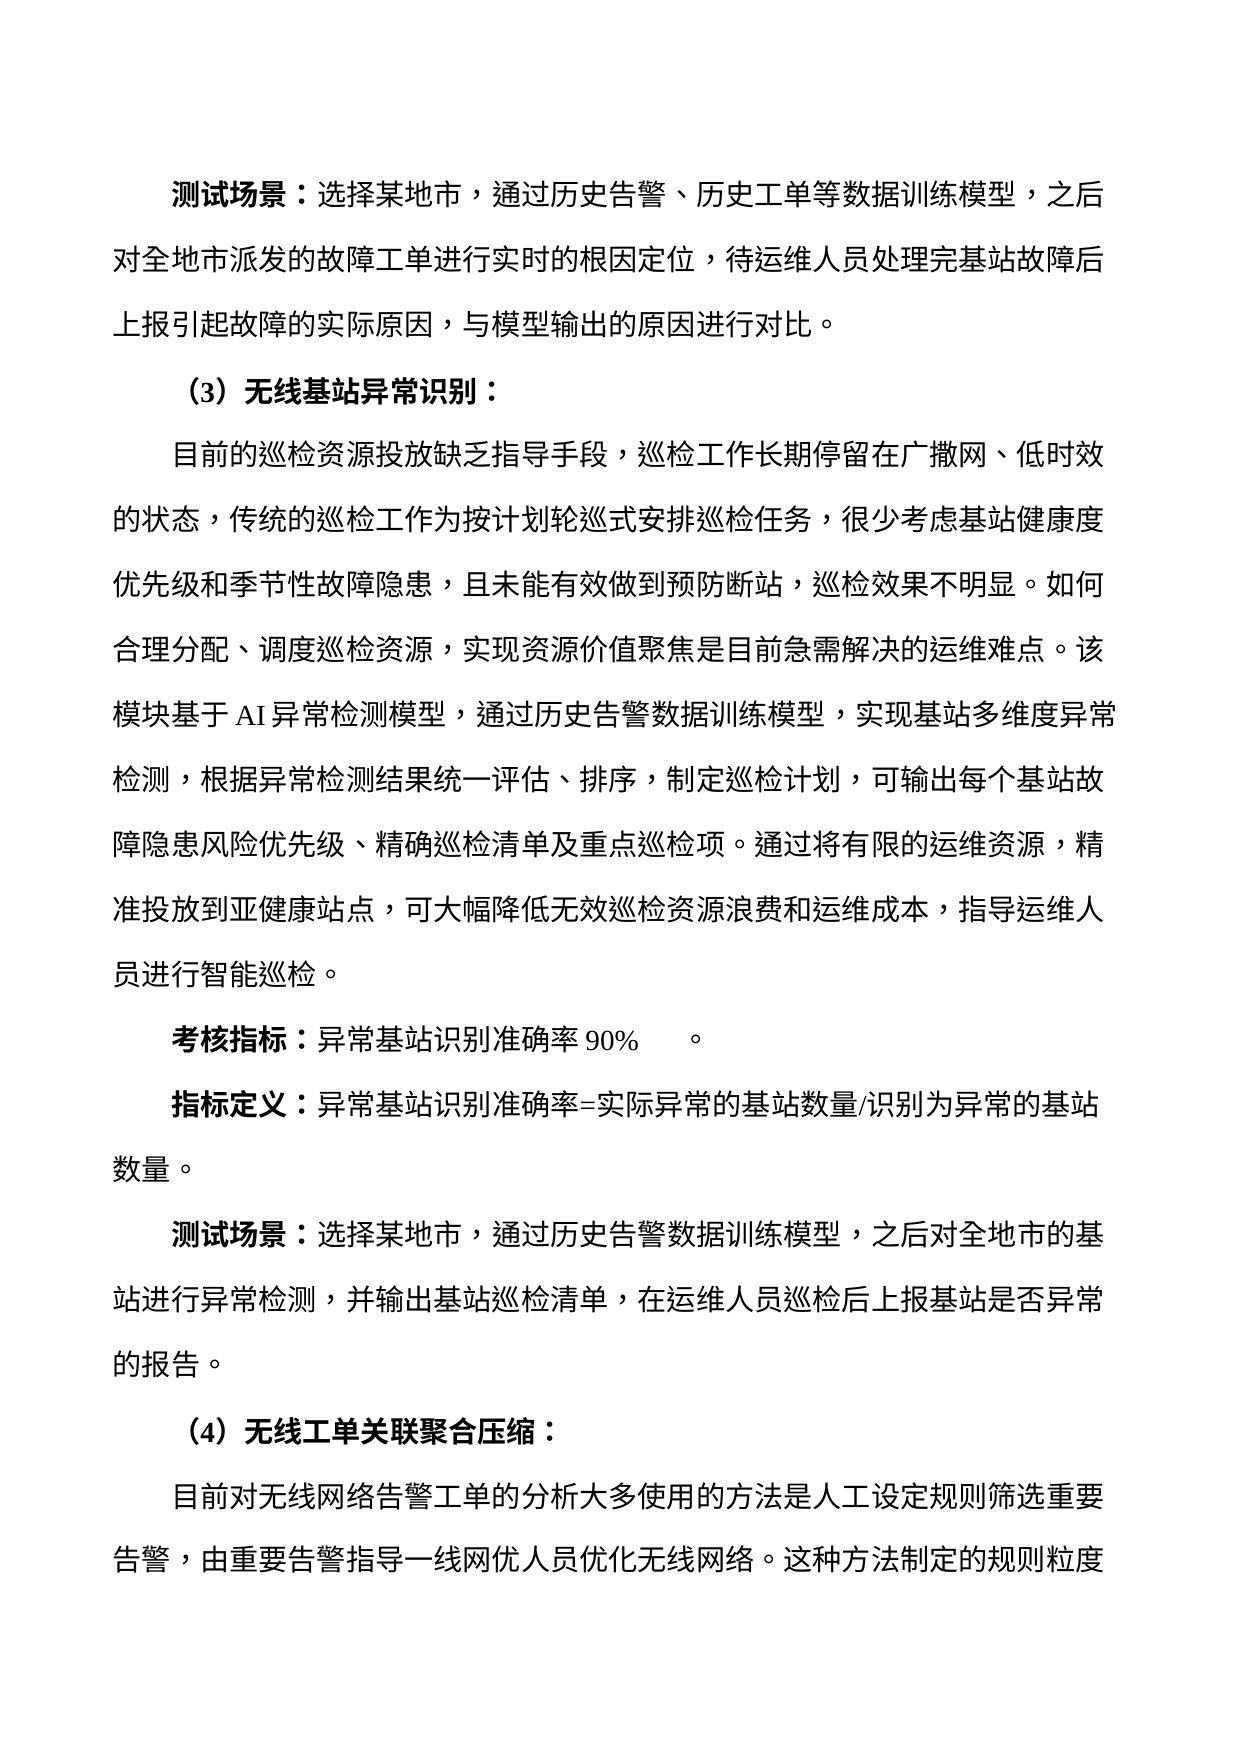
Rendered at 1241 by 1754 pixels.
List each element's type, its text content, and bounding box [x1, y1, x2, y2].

text （4）无线工单关联聚合压缩： [112, 1397, 1128, 1462]
text 测试场景：选择某地市，通过历史告警数据训练模型，之后对全地市的基站进行异常检测，并输出基站巡检清单，在运维人员巡检后上报基站是否异常的报告。 [112, 1202, 1128, 1397]
text 测试场景：选择某地市，通过历史告警、历史工单等数据训练模型，之后对全地市派发的故障工单进行实时的根因定位，待运维人员处理完基站故障后上报引起故障的实际原因，与模型输出的原因进行对比。 [112, 162, 1128, 357]
text 考核指标：异常基站识别准确率90% 。 [112, 1007, 1128, 1072]
text （3）无线基站异常识别： [112, 357, 1128, 422]
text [112, 1462, 1128, 1592]
text 目前的巡检资源投放缺乏指导手段，巡检工作长期停留在广撒网、低时效的状态，传统的巡检工作为按计划轮巡式安排巡检任务，很少考虑基站健康度优先级和季节性故障隐患，且未能有效做到预防断站，巡检效果不明显。如何合理分配、调度巡检资源，实现资源价值聚焦是目前急需解决的运维难点。该模块基于AI异常检测模型，通过历史告警数据训练模型，实现基站多维度异常检测，根据异常检测结果统一评估、排序，制定巡检计划，可输出每个基站故障隐患风险优先级、精确巡检清单及重点巡检项。通过将有限的运维资源，精准投放到亚健康站点，可大幅降低无效巡检资源浪费和运维成本，指导运维人员进行智能巡检。 [112, 422, 1128, 1007]
text 指标定义：异常基站识别准确率=实际异常的基站数量/识别为异常的基站数量。 [112, 1072, 1128, 1202]
